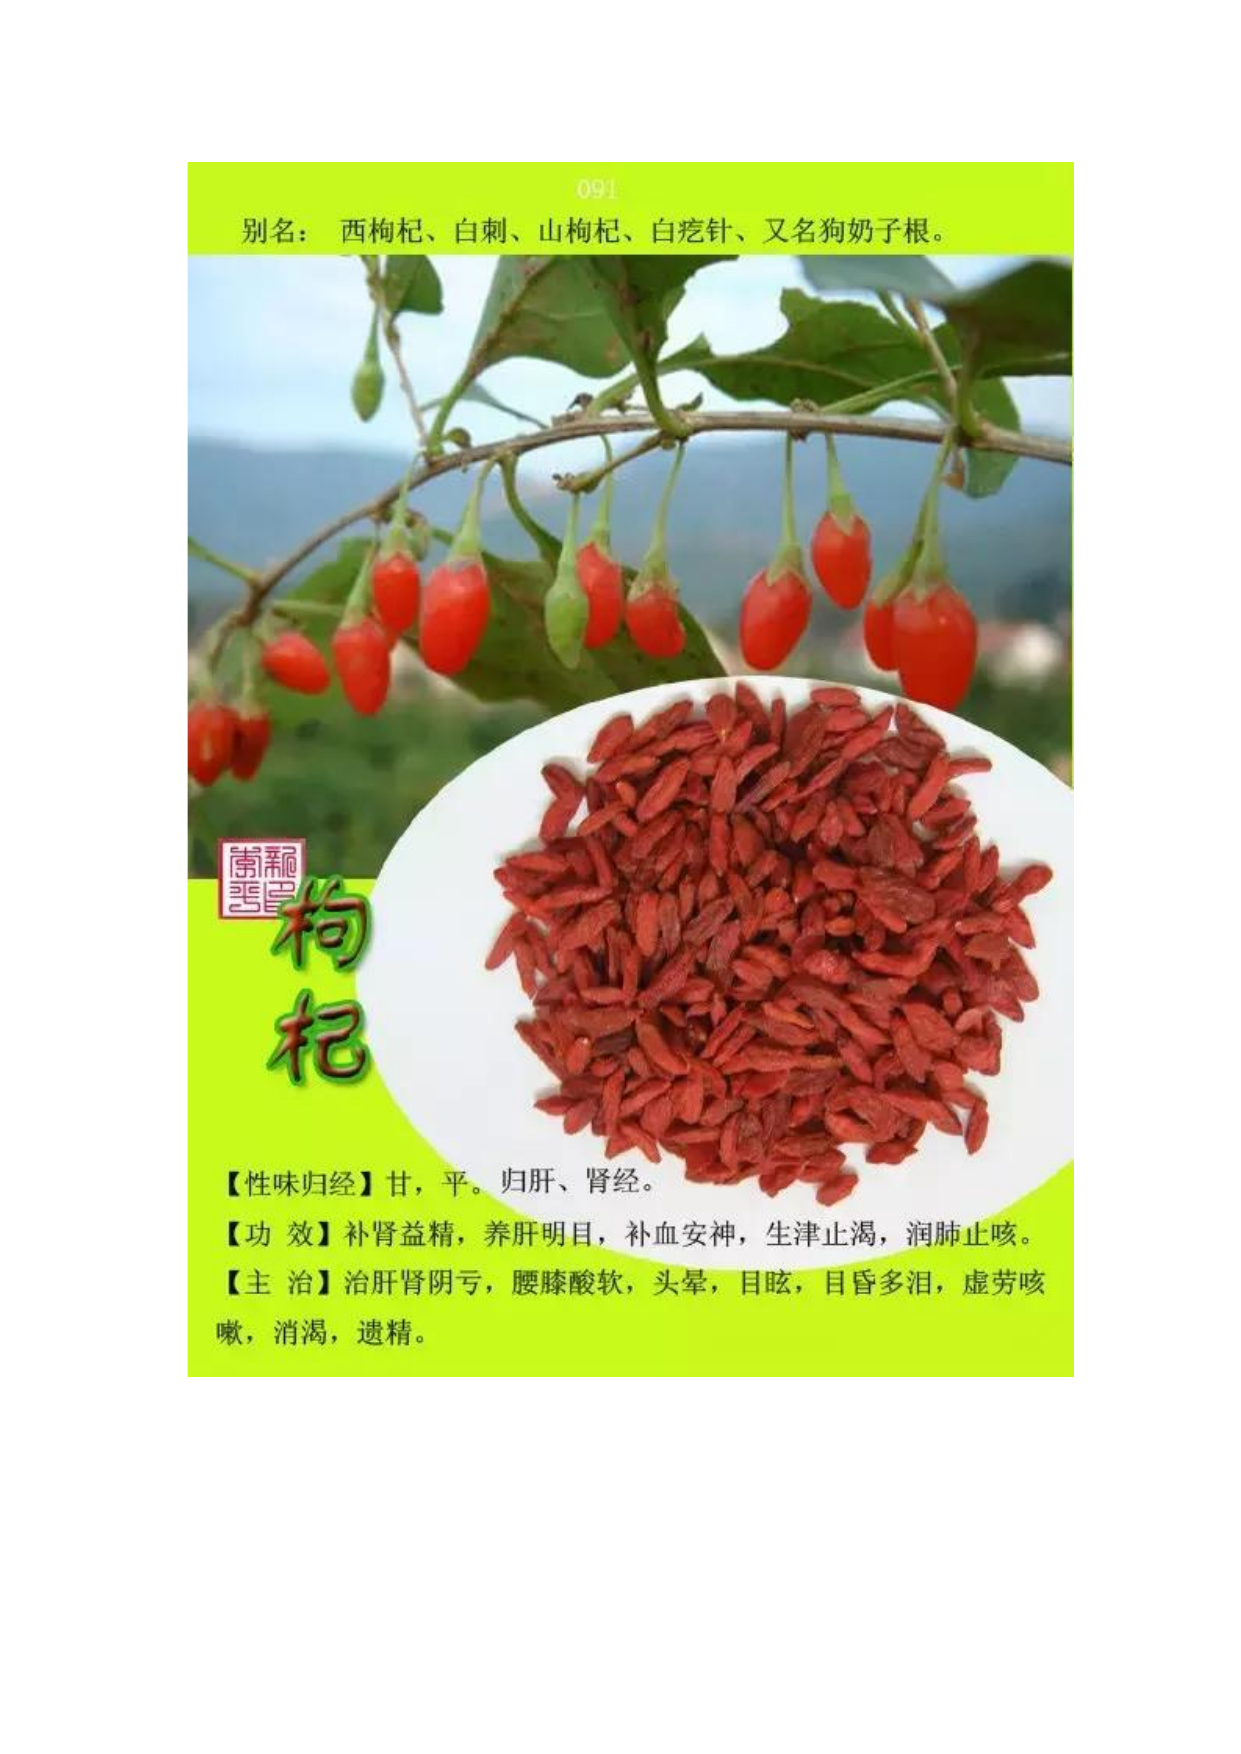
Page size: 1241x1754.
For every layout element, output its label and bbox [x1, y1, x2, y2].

picture [187, 162, 1074, 1377]
